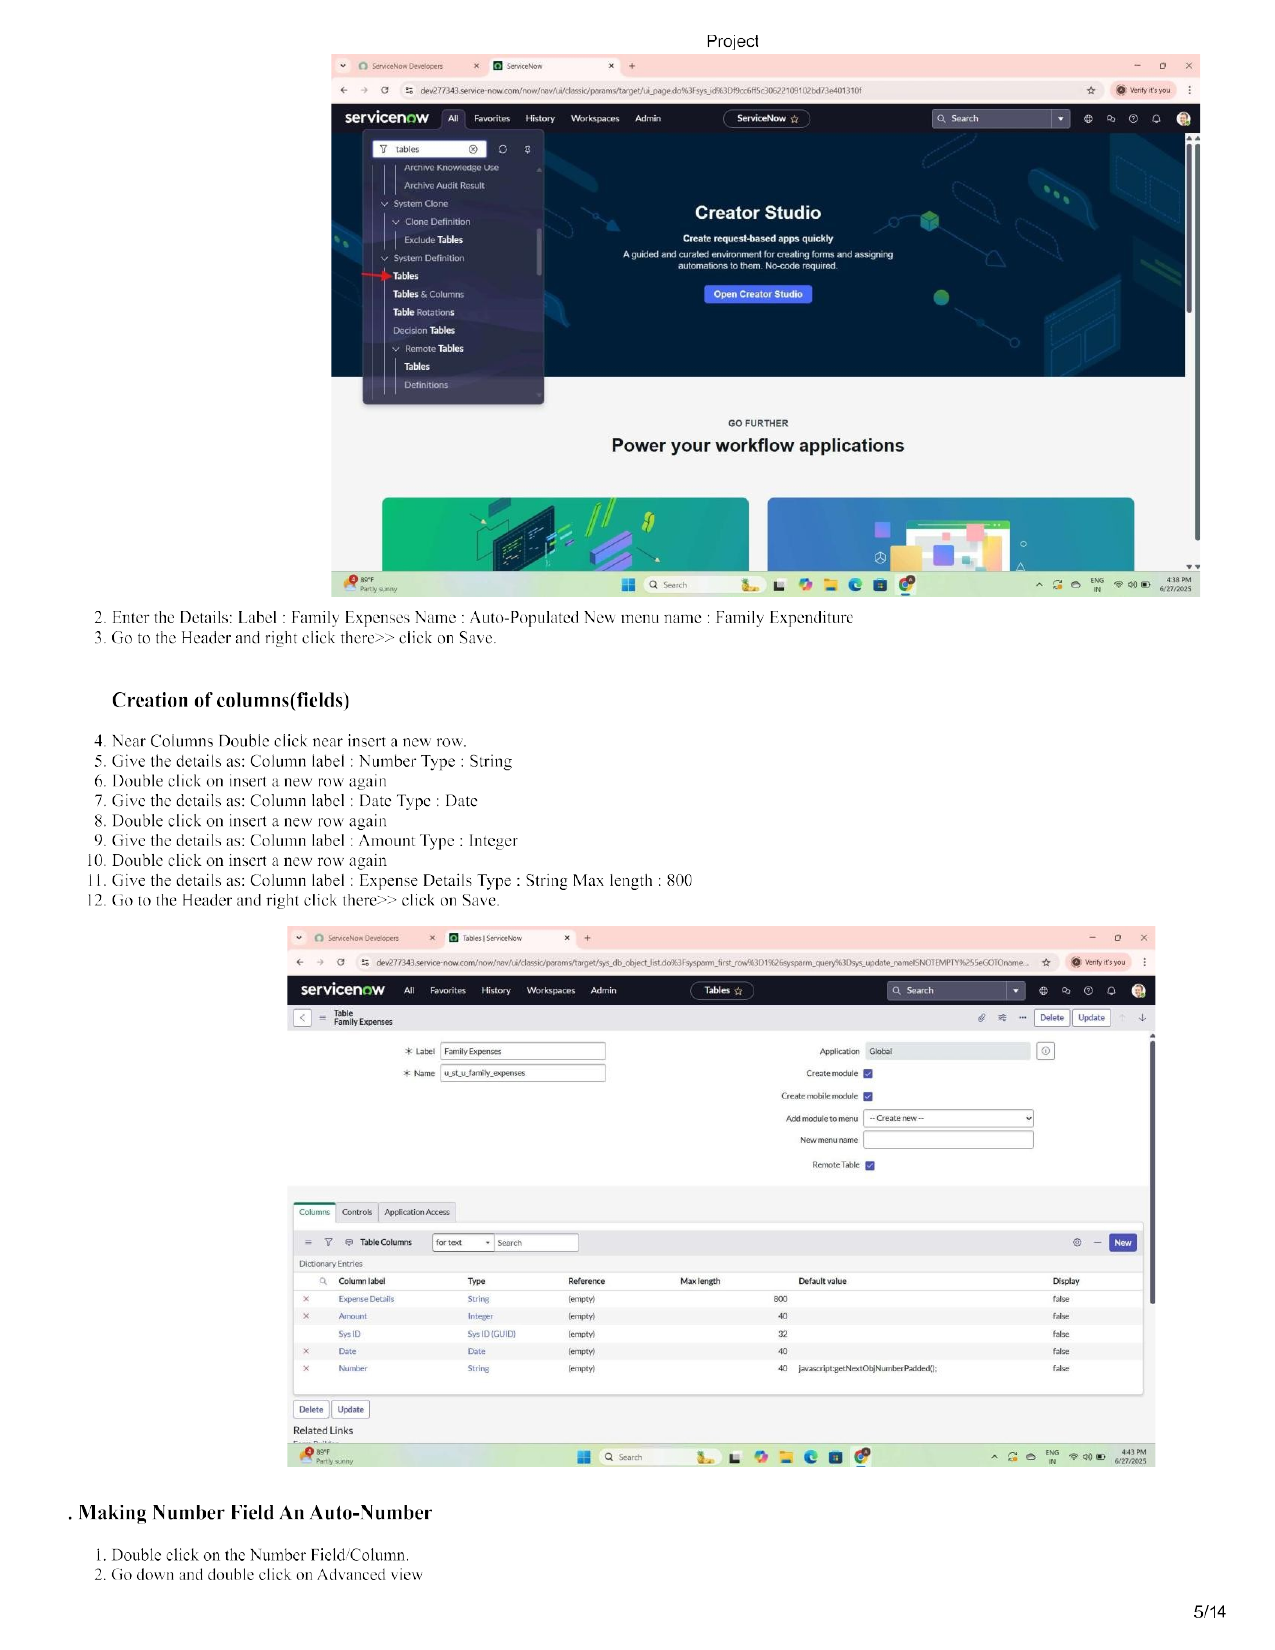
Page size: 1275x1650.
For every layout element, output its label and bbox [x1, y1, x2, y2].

picture [112, 692, 349, 711]
picture [287, 926, 1156, 1467]
picture [94, 611, 853, 647]
picture [331, 54, 1200, 597]
picture [707, 35, 759, 50]
picture [87, 734, 692, 909]
picture [94, 1548, 423, 1580]
picture [68, 1505, 432, 1524]
picture [1194, 1605, 1215, 1618]
